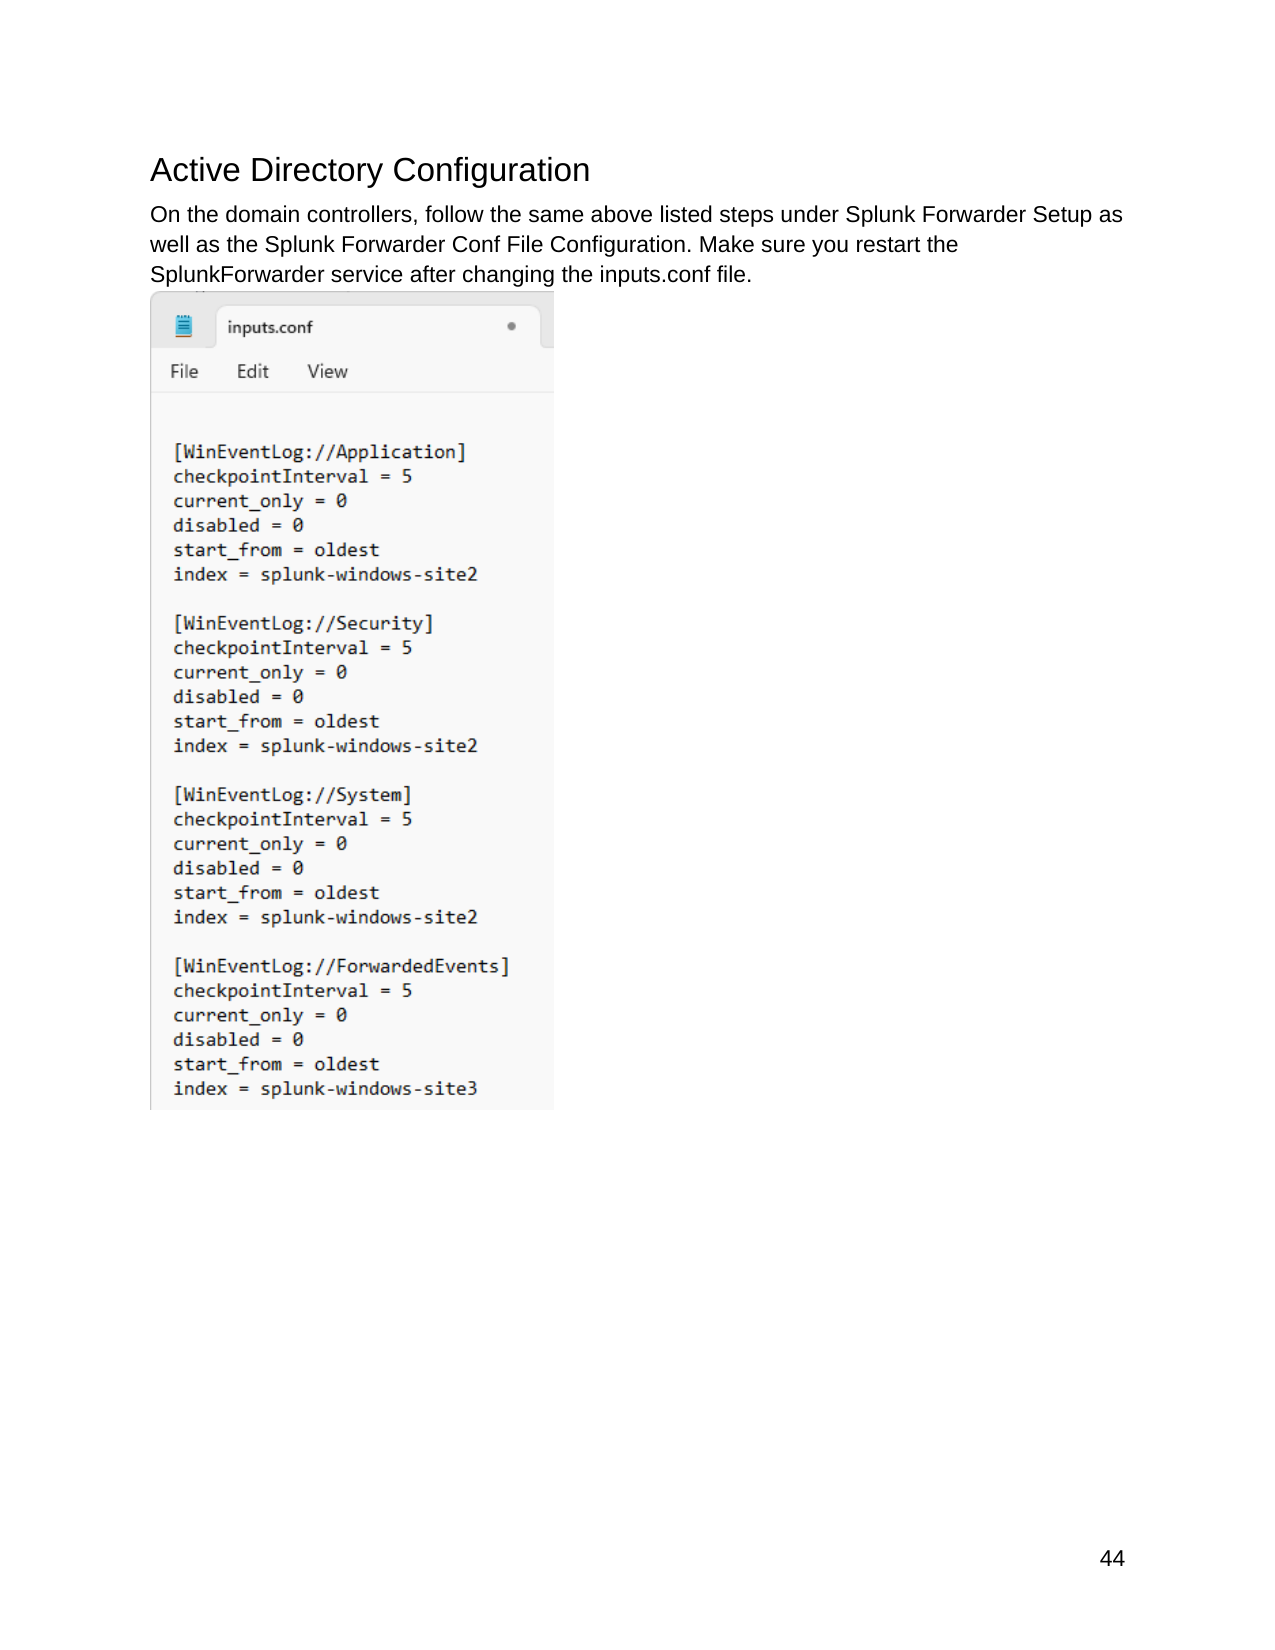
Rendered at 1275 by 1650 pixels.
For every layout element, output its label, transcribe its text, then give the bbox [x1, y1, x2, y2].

subtitle Active Directory Configuration [150, 150, 1125, 188]
text On the domain controllers, follow the same above listed steps under Splunk Forwarder Setup as well as the Splunk Forwarder Conf File Configuration. Make sure you restart the SplunkForwarder service after changing the inputs.conf file. [150, 201, 1125, 288]
picture [150, 291, 554, 1110]
